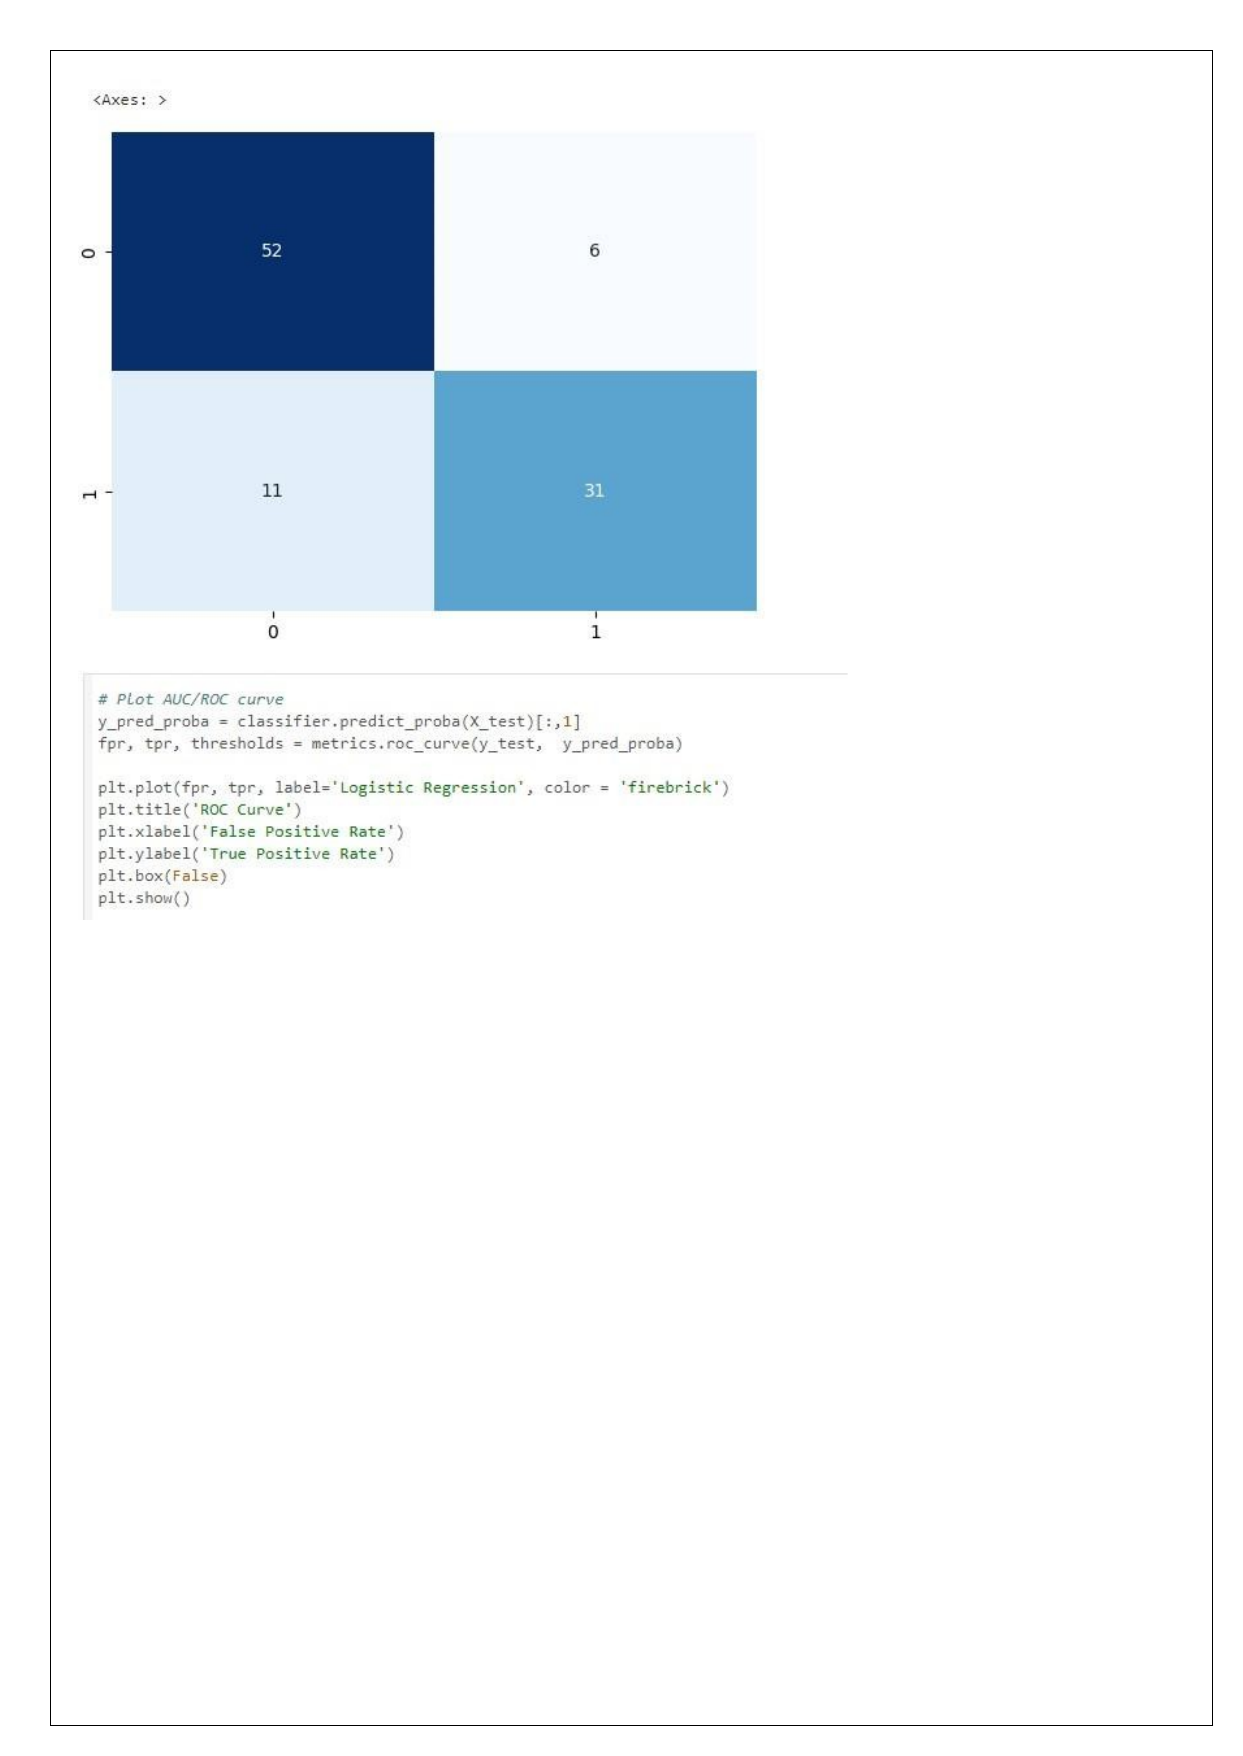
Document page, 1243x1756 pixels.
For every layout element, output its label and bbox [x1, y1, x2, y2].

picture [78, 79, 848, 920]
